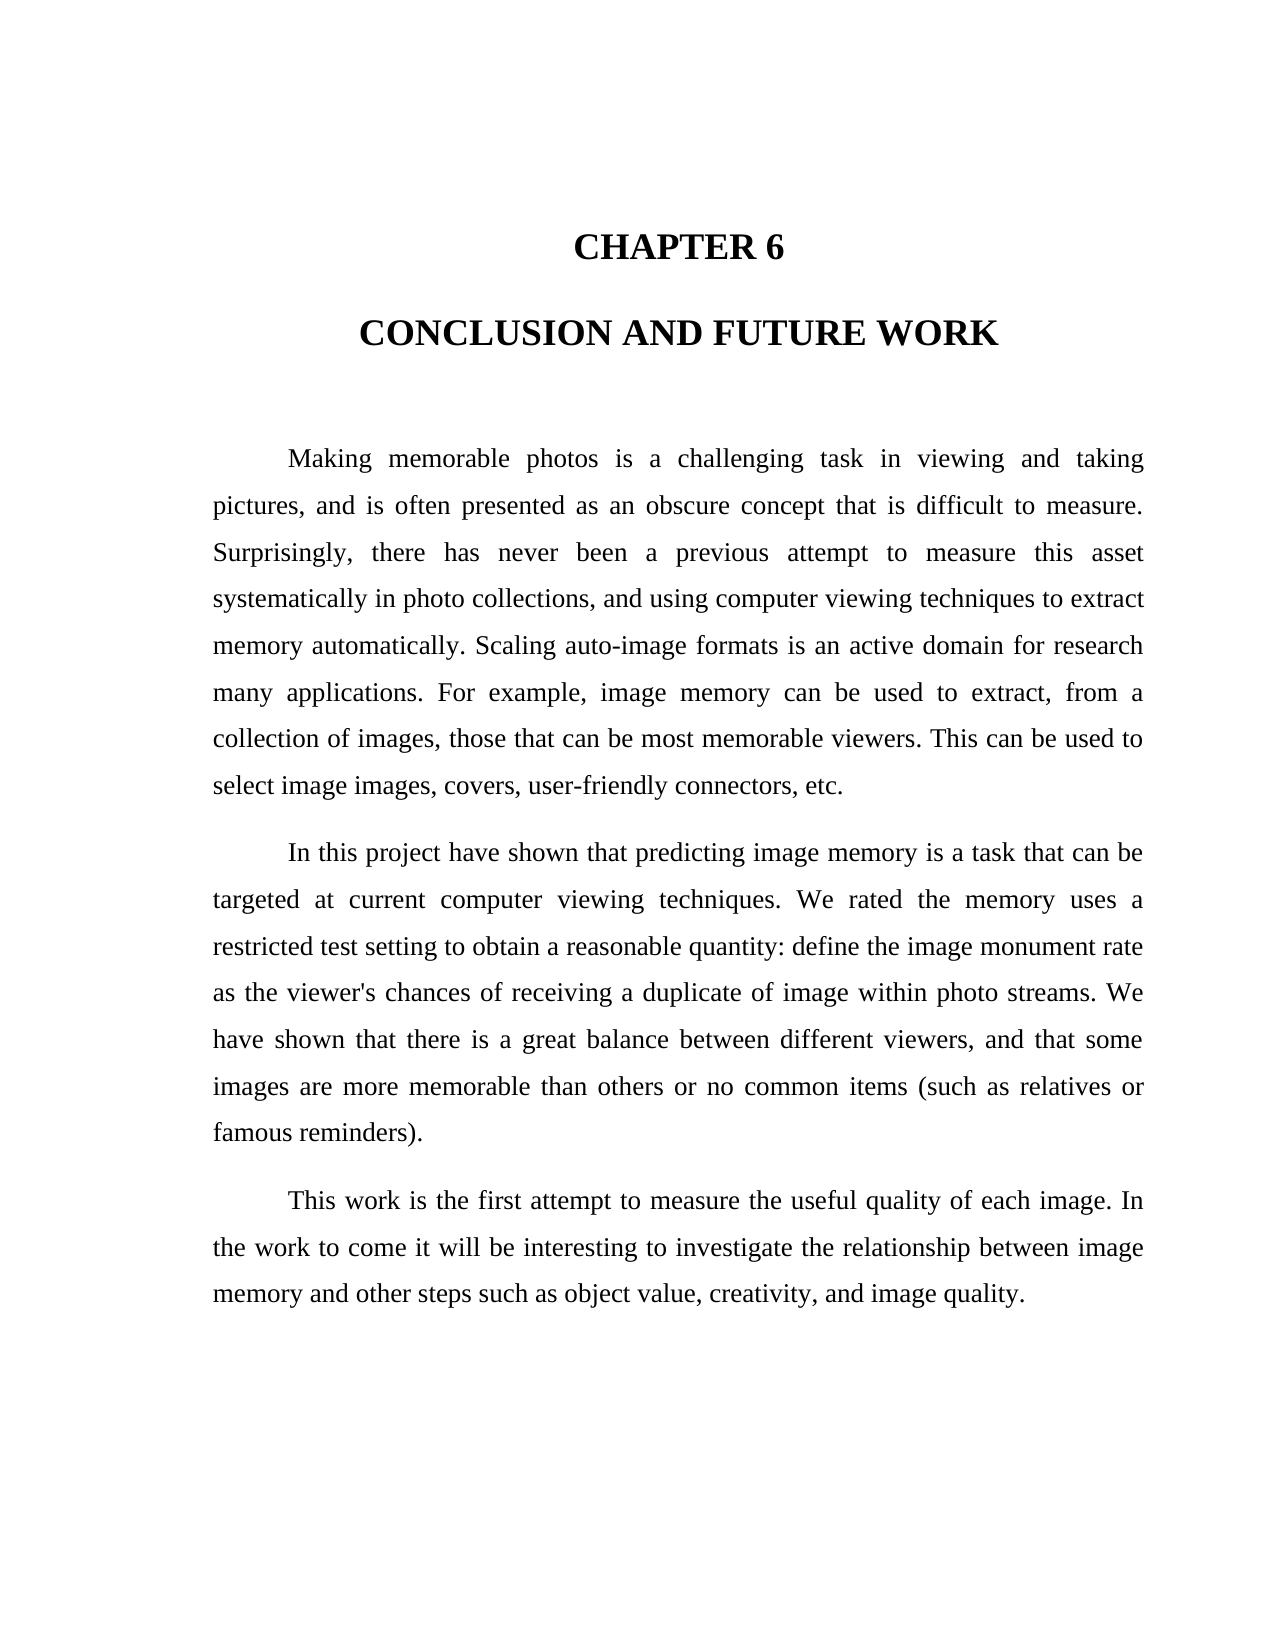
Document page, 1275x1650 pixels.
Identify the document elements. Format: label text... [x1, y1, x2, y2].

text This work is the first attempt to measure the useful quality of each image. In the work to come it will be interesting to investigate the relationship between image memory and other steps such as object value, creativity, and image quality. [213, 1184, 1145, 1308]
text Making memorable photos is a challenging task in viewing and taking pictures, and is often presented as an obscure concept that is difficult to measure. Surprisingly, there has never been a previous attempt to measure this asset systematically in photo collections, and using computer viewing techniques to extract memory automatically. Scaling auto-image formats is an active domain for research many applications. For example, image memory can be used to extract, from a collection of images, those that can be most memorable viewers. This can be used to select image images, covers, user-friendly connectors, etc. [213, 442, 1145, 800]
text CHAPTER 6 [213, 225, 1145, 268]
text CONCLUSION AND FUTURE WORK [213, 310, 1145, 353]
text In this project have shown that predicting image memory is a task that can be targeted at current computer viewing techniques. We rated the memory uses a restricted test setting to obtain a reasonable quantity: define the image monument rate as the viewer's chances of receiving a duplicate of image within photo streams. We have shown that there is a great balance between different viewers, and that some images are more memorable than others or no common items (such as relatives or famous reminders). [213, 837, 1145, 1148]
